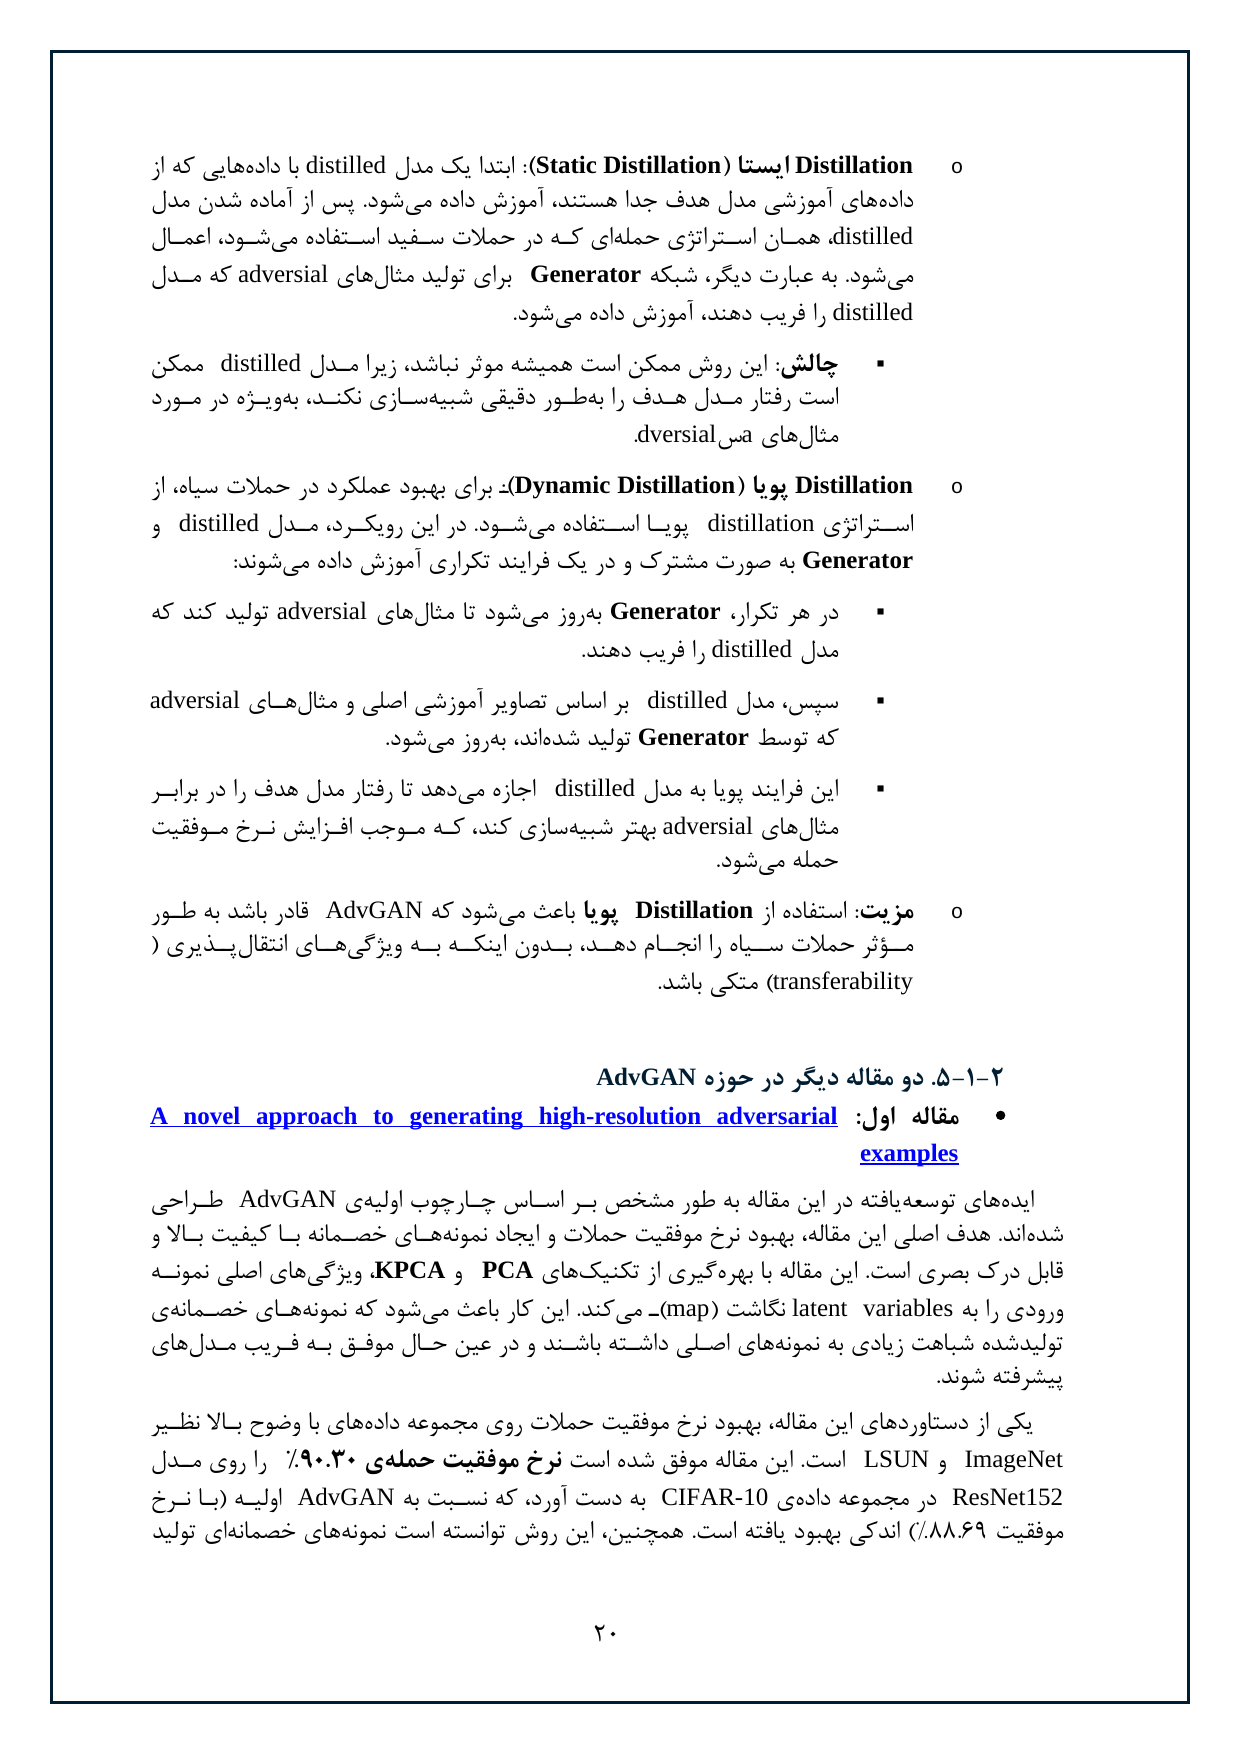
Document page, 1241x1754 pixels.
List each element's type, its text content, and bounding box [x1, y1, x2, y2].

list سپس، مدل distilled بر اساس تصاویر آموزشی اصلی و مثال‌های adversial که توسط Generator تولید شده‌اند، به‌روز می‌شود. [150, 685, 876, 756]
list مقاله اول: A novel approach to generating high-resolution adversarial examples [150, 1101, 996, 1167]
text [150, 1410, 1063, 1548]
list Distillation پویا (Dynamic Distillation): برای بهبود عملکرد در حملات سیاه، از استراتژی distillation پویا استفاده می‌شود. در این رویکرد، مدل distilled و Generator به صورت مشترک و در یک فرایند تکراری آموزش داده می‌شوند: [150, 470, 951, 579]
list Distillation ایستا (Static Distillation): ابتدا یک مدل distilled با داده‌هایی که از داده‌های آموزشی مدل هدف جدا هستند، آموزش داده می‌شود. پس از آماده شدن مدل distilled، همان استراتژی حمله‌ای که در حملات سفید استفاده می‌شود، اعمال می‌شود. به عبارت دیگر، شبکه Generator برای تولید مثال‌های adversial که مدل distilled را فریب دهند، آموزش داده می‌شود. [150, 150, 951, 330]
list در هر تکرار، Generator به‌روز می‌شود تا مثال‌های adversial تولید کند که مدل distilled را فریب دهند. [150, 596, 876, 667]
list مزیت: استفاده از Distillation پویا باعث می‌شود که AdvGAN قادر باشد به طور مؤثر حملات سیاه را انجام دهد، بدون اینکه به ویژگی‌های انتقال‌پذیری (transferability) متکی باشد. [150, 895, 951, 999]
list چالش: این روش ممکن است همیشه موثر نباشد، زیرا مدل distilled ممکن است رفتار مدل هدف را به‌طور دقیقی شبیه‌سازی نکند، به‌ویژه در مورد مثال‌های aسdversial. [150, 348, 876, 452]
subtitle 5-1-2. دو مقاله دیگر در حوزه AdvGAN [150, 1062, 1063, 1096]
text ایده‌های توسعه‌یافته در این مقاله به طور مشخص بر اساس چارچوب اولیه‌ی AdvGAN طراحی شده‌اند. هدف اصلی این مقاله، بهبود نرخ موفقیت حملات و ایجاد نمونه‌های خصمانه با کیفیت بالا و قابل درک بصری است. این مقاله با بهره‌گیری از تکنیک‌های PCA و KPCA، ویژگی‌های اصلی نمونه ورودی را به latent variables نگاشت (map) می‌کند. این کار باعث می‌شود که نمونه‌های خصمانه‌ی تولیدشده شباهت زیادی به نمونه‌های اصلی داشته باشند و در عین حال موفق به فریب مدل‌های پیشرفته شوند. [150, 1184, 1063, 1393]
list این فرایند پویا به مدل distilled اجازه می‌دهد تا رفتار مدل هدف را در برابر مثال‌های adversial بهتر شبیه‌سازی کند، که موجب افزایش نرخ موفقیت حمله می‌شود. [150, 773, 876, 878]
